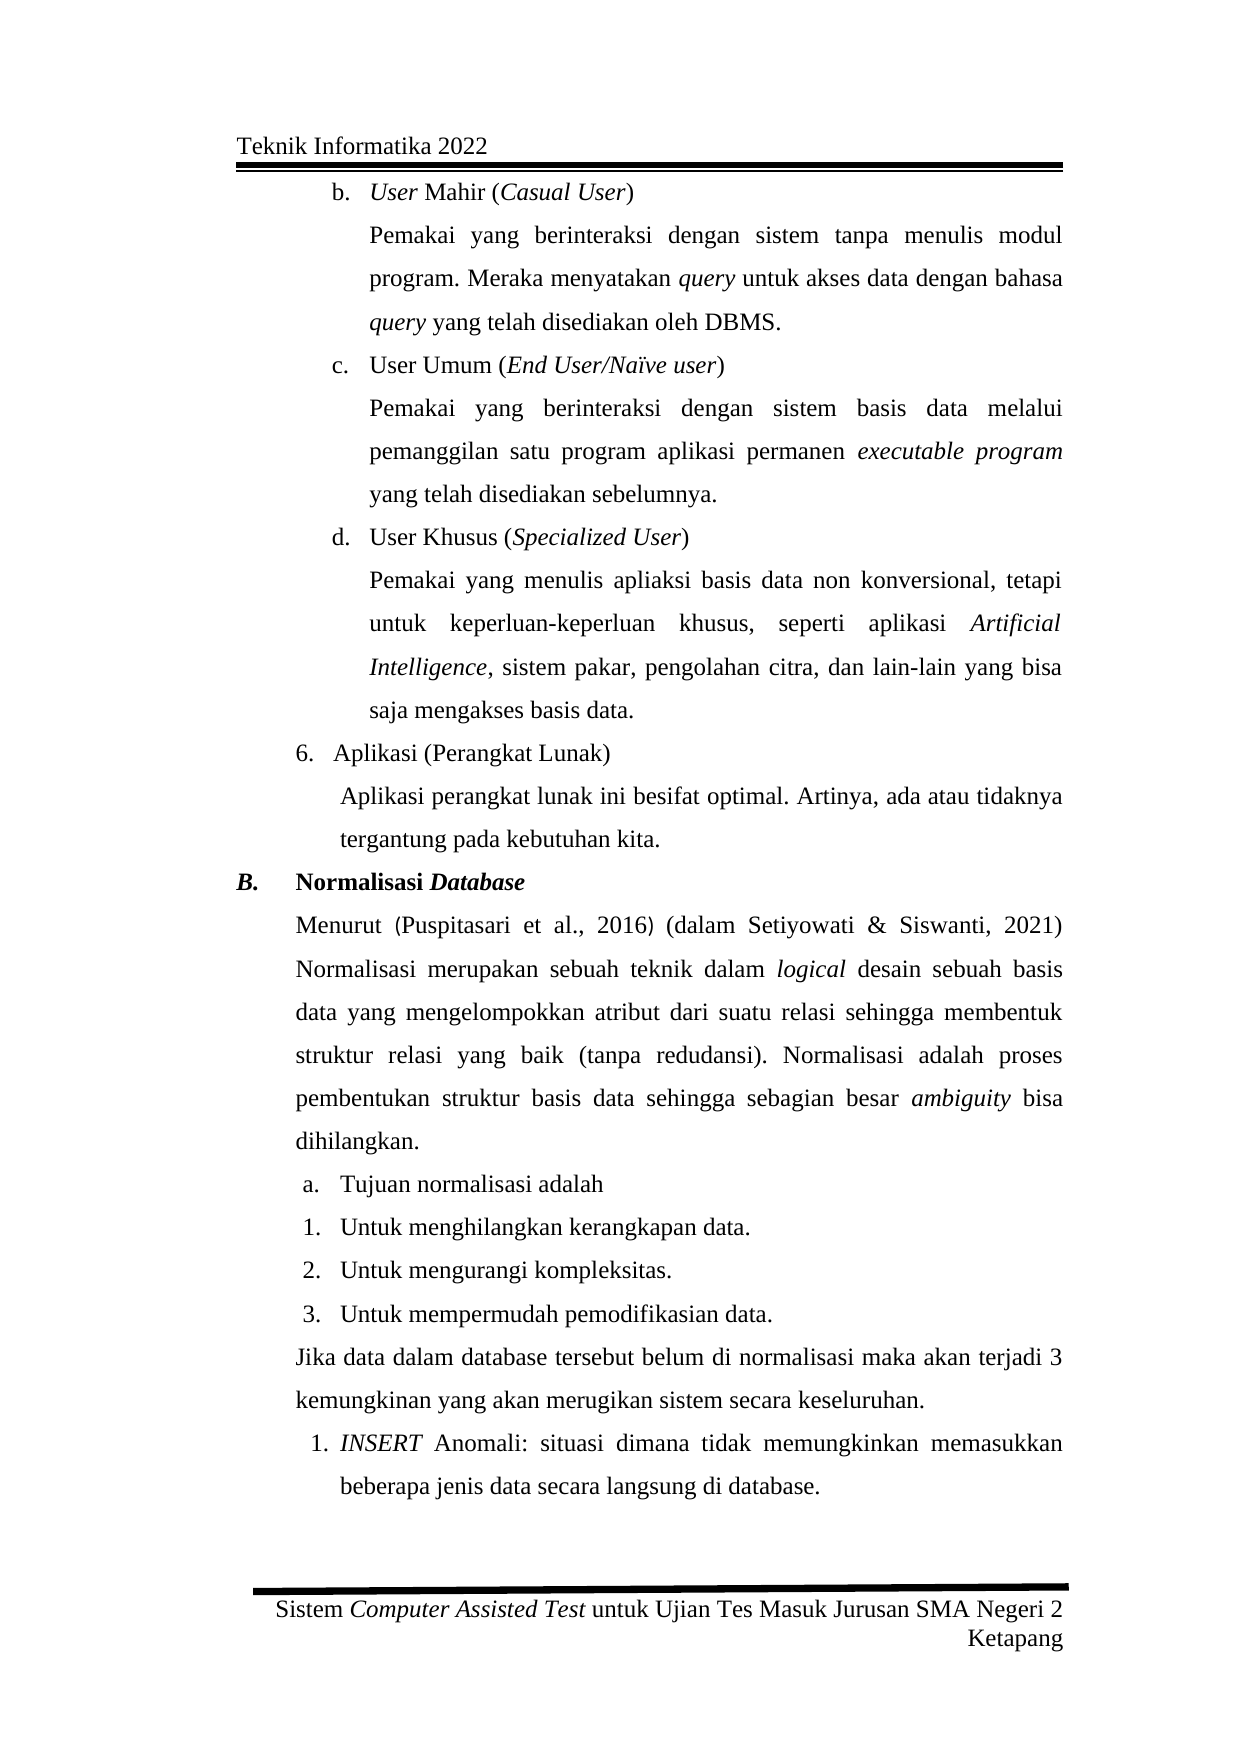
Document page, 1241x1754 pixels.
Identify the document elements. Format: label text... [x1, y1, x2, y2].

list Normalisasi Database [236, 867, 1063, 896]
list Untuk mengurangi kompleksitas. [302, 1256, 1063, 1284]
text Pemakai yang menulis apliaksi basis data non konversional, tetapi untuk keperluan-keperluan khusus, seperti aplikasi Artificial Intelligence, sistem pakar, pengolahan citra, dan lain-lain yang bisa saja mengakses basis data. [369, 565, 1063, 723]
list User Mahir (Casual User) [332, 177, 1063, 206]
list Untuk menghilangkan kerangkapan data. [302, 1212, 1063, 1241]
list Tujuan normalisasi adalah [302, 1169, 1063, 1198]
list Untuk mempermudah pemodifikasian data. [302, 1299, 1063, 1327]
text Aplikasi perangkat lunak ini besifat optimal. Artinya, ada atau tidaknya tergantung pada kebutuhan kita. [340, 781, 1063, 853]
list User Khusus (Specialized User) [332, 522, 1063, 551]
list Aplikasi (Perangkat Lunak) [295, 738, 1063, 767]
list INSERT Anomali: situasi dimana tidak memungkinkan memasukkan beberapa jenis data secara langsung di database. [310, 1428, 1063, 1500]
text Pemakai yang berinteraksi dengan sistem basis data melalui pemanggilan satu program aplikasi permanen executable program yang telah disediakan sebelumnya. [369, 393, 1063, 508]
text Menurut (Puspitasari et al., 2016) (dalam Setiyowati & Siswanti, 2021) Normalisasi merupakan sebuah teknik dalam logical desain sebuah basis data yang mengelompokkan atribut dari suatu relasi sehingga membentuk struktur relasi yang baik (tanpa redudansi). Normalisasi adalah proses pembentukan struktur basis data sehingga sebagian besar ambiguity bisa dihilangkan. [295, 910, 1063, 1155]
text Jika data dalam database tersebut belum di normalisasi maka akan terjadi 3 kemungkinan yang akan merugikan sistem secara keseluruhan. [295, 1342, 1063, 1414]
list User Umum (End User/Naïve user) [332, 350, 1063, 378]
text Pemakai yang berinteraksi dengan sistem tanpa menulis modul program. Meraka menyatakan query untuk akses data dengan bahasa query yang telah disediakan oleh DBMS. [369, 220, 1063, 335]
